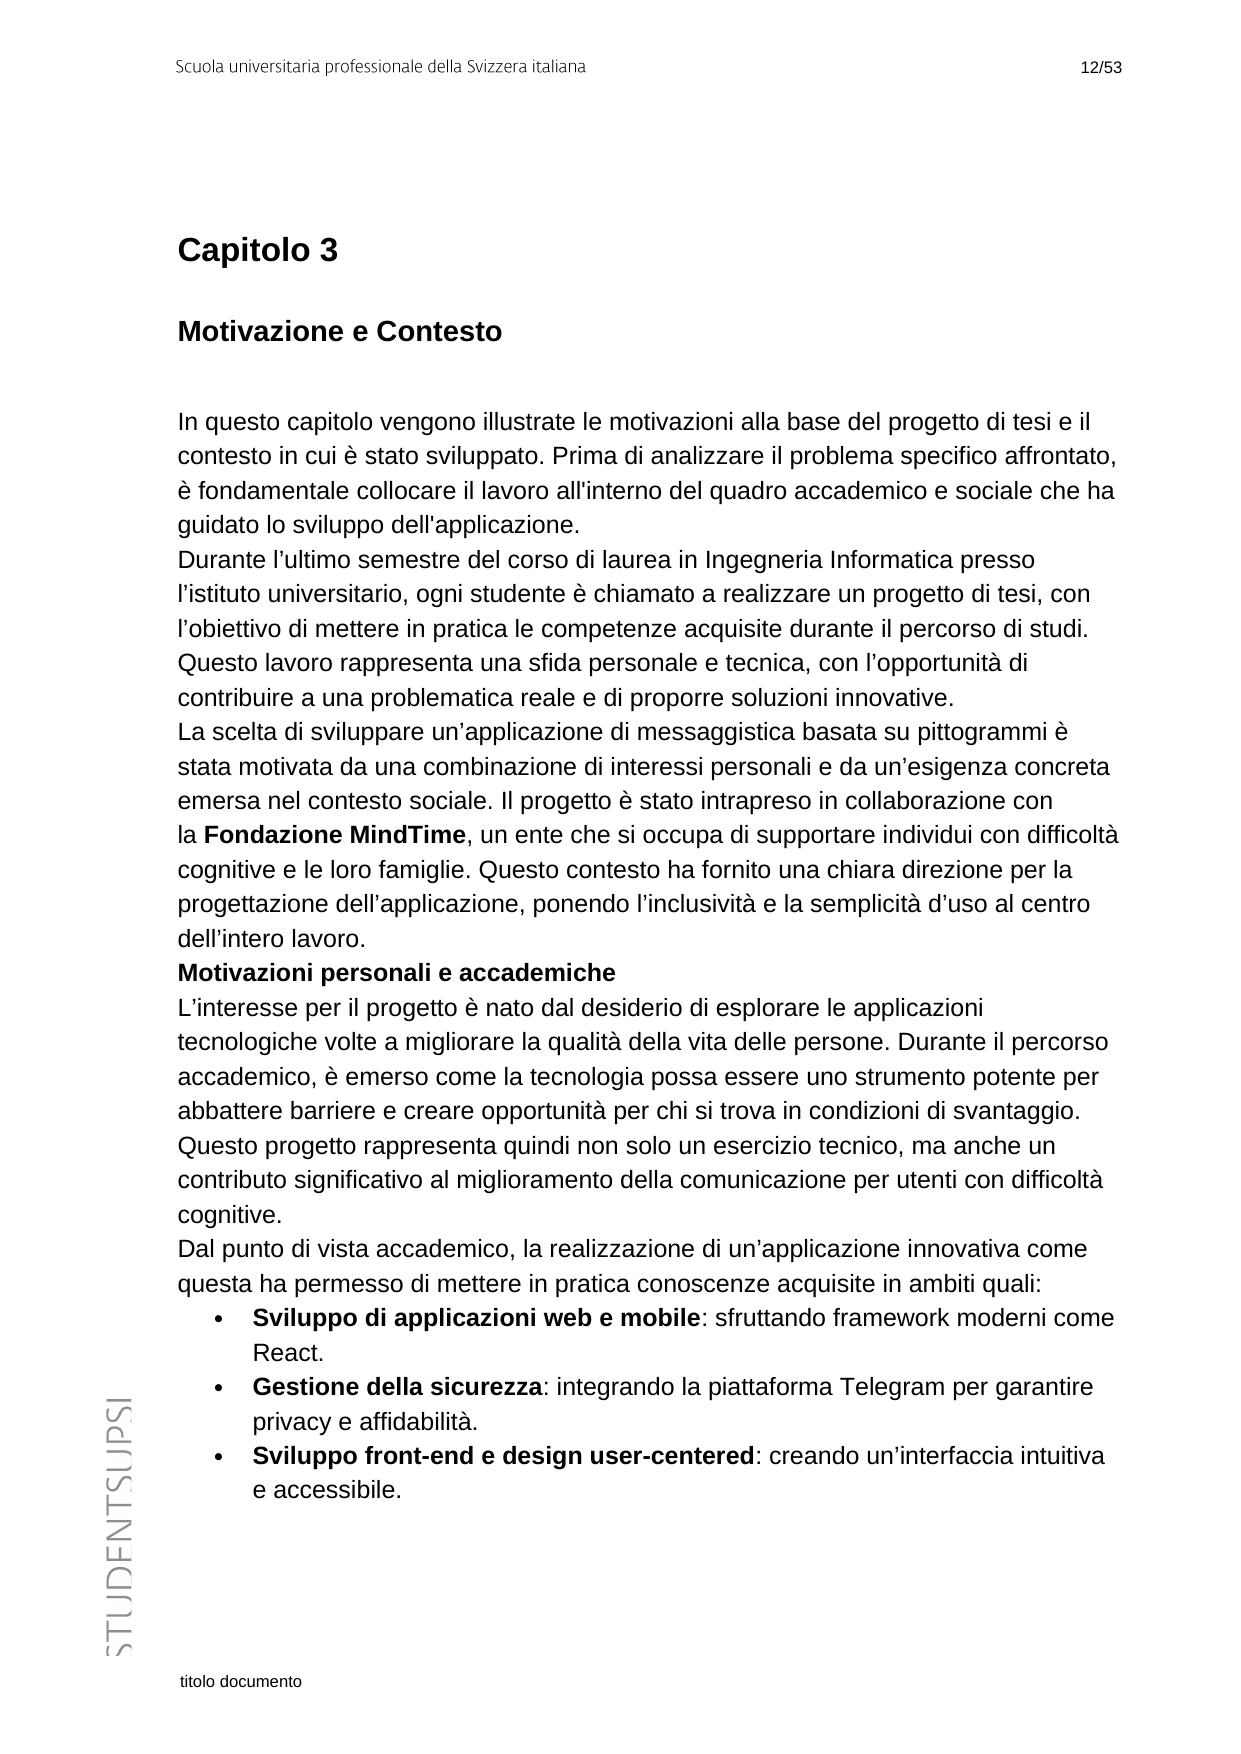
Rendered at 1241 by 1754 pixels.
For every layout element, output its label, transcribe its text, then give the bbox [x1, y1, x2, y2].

subtitle Motivazione e Contesto [177, 314, 1122, 347]
text La scelta di sviluppare un’applicazione di messaggistica basata su pittogrammi è stata motivata da una combinazione di interessi personali e da un’esigenza concreta emersa nel contesto sociale. Il progetto è stato intrapreso in collaborazione con la Fondazione MindTime, un ente che si occupa di supportare individui con difficoltà cognitive e le loro famiglie. Questo contesto ha fornito una chiara direzione per la progettazione dell’applicazione, ponendo l’inclusività e la semplicità d’uso al centro dell’intero lavoro. [177, 717, 1122, 953]
picture [168, 53, 602, 80]
picture [106, 1399, 132, 1657]
text Dal punto di vista accademico, la realizzazione di un’applicazione innovativa come questa ha permesso di mettere in pratica conoscenze acquisite in ambiti quali: [177, 1234, 1122, 1297]
text L’interesse per il progetto è nato dal desiderio di esplorare le applicazioni tecnologiche volte a migliorare la qualità della vita delle persone. Durante il percorso accademico, è emerso come la tecnologia possa essere uno strumento potente per abbattere barriere e creare opportunità per chi si trova in condizioni di svantaggio. Questo progetto rappresenta quindi non solo un esercizio tecnico, ma anche un contributo significativo al miglioramento della comunicazione per utenti con difficoltà cognitive. [177, 993, 1122, 1228]
text Motivazioni personali e accademiche [177, 958, 1122, 987]
list Sviluppo di applicazioni web e mobile: sfruttando framework moderni come React. [215, 1303, 1122, 1366]
list Gestione della sicurezza: integrando la piattaforma Telegram per garantire privacy e affidabilità. [215, 1372, 1122, 1435]
text In questo capitolo vengono illustrate le motivazioni alla base del progetto di tesi e il contesto in cui è stato sviluppato. Prima di analizzare il problema specifico affrontato, è fondamentale collocare il lavoro all'interno del quadro accademico e sociale che ha guidato lo sviluppo dell'applicazione. [177, 407, 1122, 539]
subtitle Capitolo 3 [177, 230, 1122, 268]
list Sviluppo front-end e design user-centered: creando un’interfaccia intuitiva e accessibile. [215, 1441, 1122, 1504]
text Durante l’ultimo semestre del corso di laurea in Ingegneria Informatica presso l’istituto universitario, ogni studente è chiamato a realizzare un progetto di tesi, con l’obiettivo di mettere in pratica le competenze acquisite durante il percorso di studi. Questo lavoro rappresenta una sfida personale e tecnica, con l’opportunità di contribuire a una problematica reale e di proporre soluzioni innovative. [177, 544, 1122, 711]
